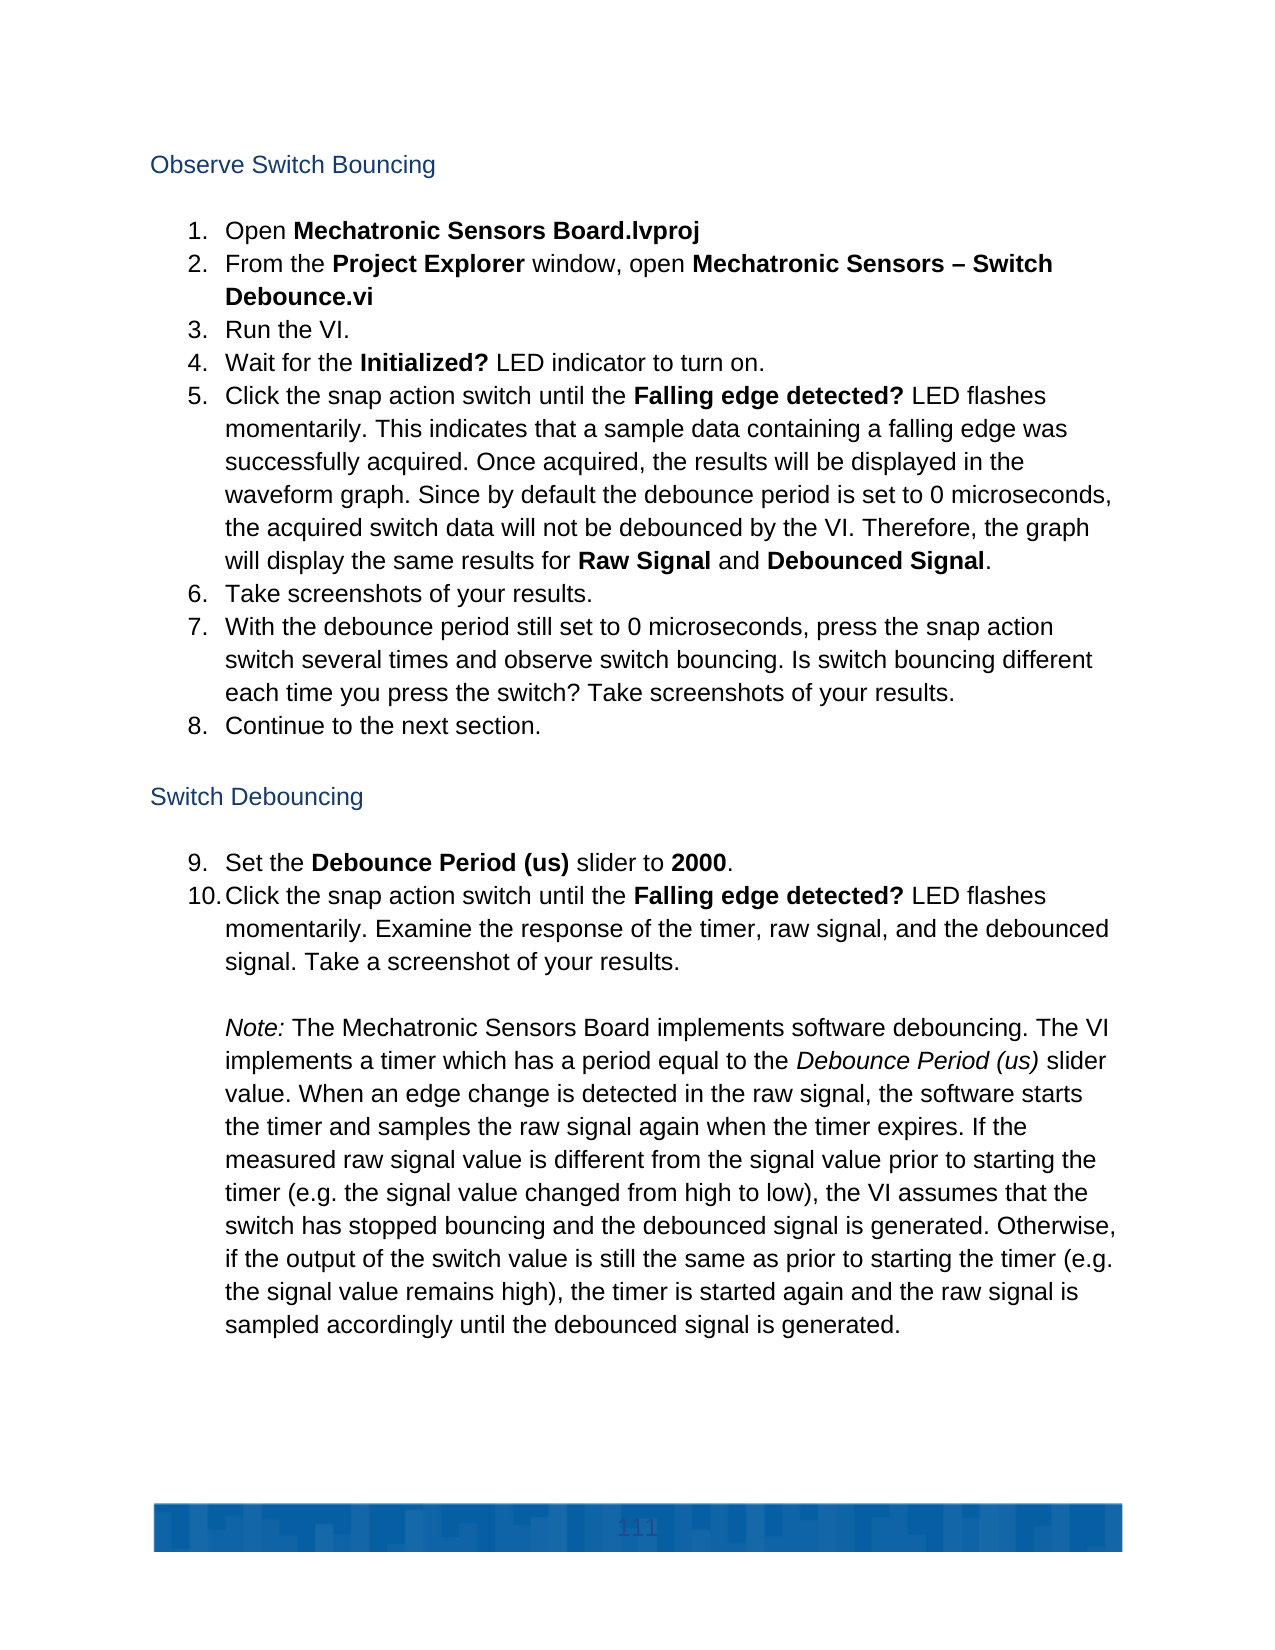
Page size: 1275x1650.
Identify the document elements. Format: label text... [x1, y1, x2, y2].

subtitle Switch Debouncing [150, 782, 1125, 810]
list Continue to the next section. [187, 711, 1125, 740]
subtitle Observe Switch Bouncing [150, 150, 1125, 179]
list Run the VI. [187, 315, 1125, 344]
list Click the snap action switch until the Falling edge detected? LED flashes momentarily. Examine the response of the timer, raw signal, and the debounced signal. Take a screenshot of your results. Note: The Mechatronic Sensors Board implements software debouncing. The VI implements a timer which has a period equal to the Debounce Period (us) slider value. When an edge change is detected in the raw signal, the software starts the timer and samples the raw signal again when the timer expires. If the measured raw signal value is different from the signal value prior to starting the timer (e.g. the signal value changed from high to low), the VI assumes that the switch has stopped bouncing and the debounced signal is generated. Otherwise, if the output of the switch value is still the same as prior to starting the timer (e.g. the signal value remains high), the timer is started again and the raw signal is sampled accordingly until the debounced signal is generated. [187, 881, 1125, 1372]
list Take screenshots of your results. [187, 579, 1125, 608]
list Open Mechatronic Sensors Board.lvproj [187, 216, 1125, 245]
list Wait for the Initialized? LED indicator to turn on. [187, 348, 1125, 377]
list With the debounce period still set to 0 microseconds, press the snap action switch several times and observe switch bouncing. Is switch bouncing different each time you press the switch? Take screenshots of your results. [187, 612, 1125, 707]
picture [153, 1503, 1123, 1552]
list Set the Debounce Period (us) slider to 2000. [187, 848, 1125, 876]
list Click the snap action switch until the Falling edge detected? LED flashes momentarily. This indicates that a sample data containing a falling edge was successfully acquired. Once acquired, the results will be displayed in the waveform graph. Since by default the debounce period is set to 0 microseconds, the acquired switch data will not be debounced by the VI. Therefore, the graph will display the same results for Raw Signal and Debounced Signal. [187, 381, 1125, 575]
list From the Project Explorer window, open Mechatronic Sensors – Switch Debounce.vi [187, 249, 1125, 311]
